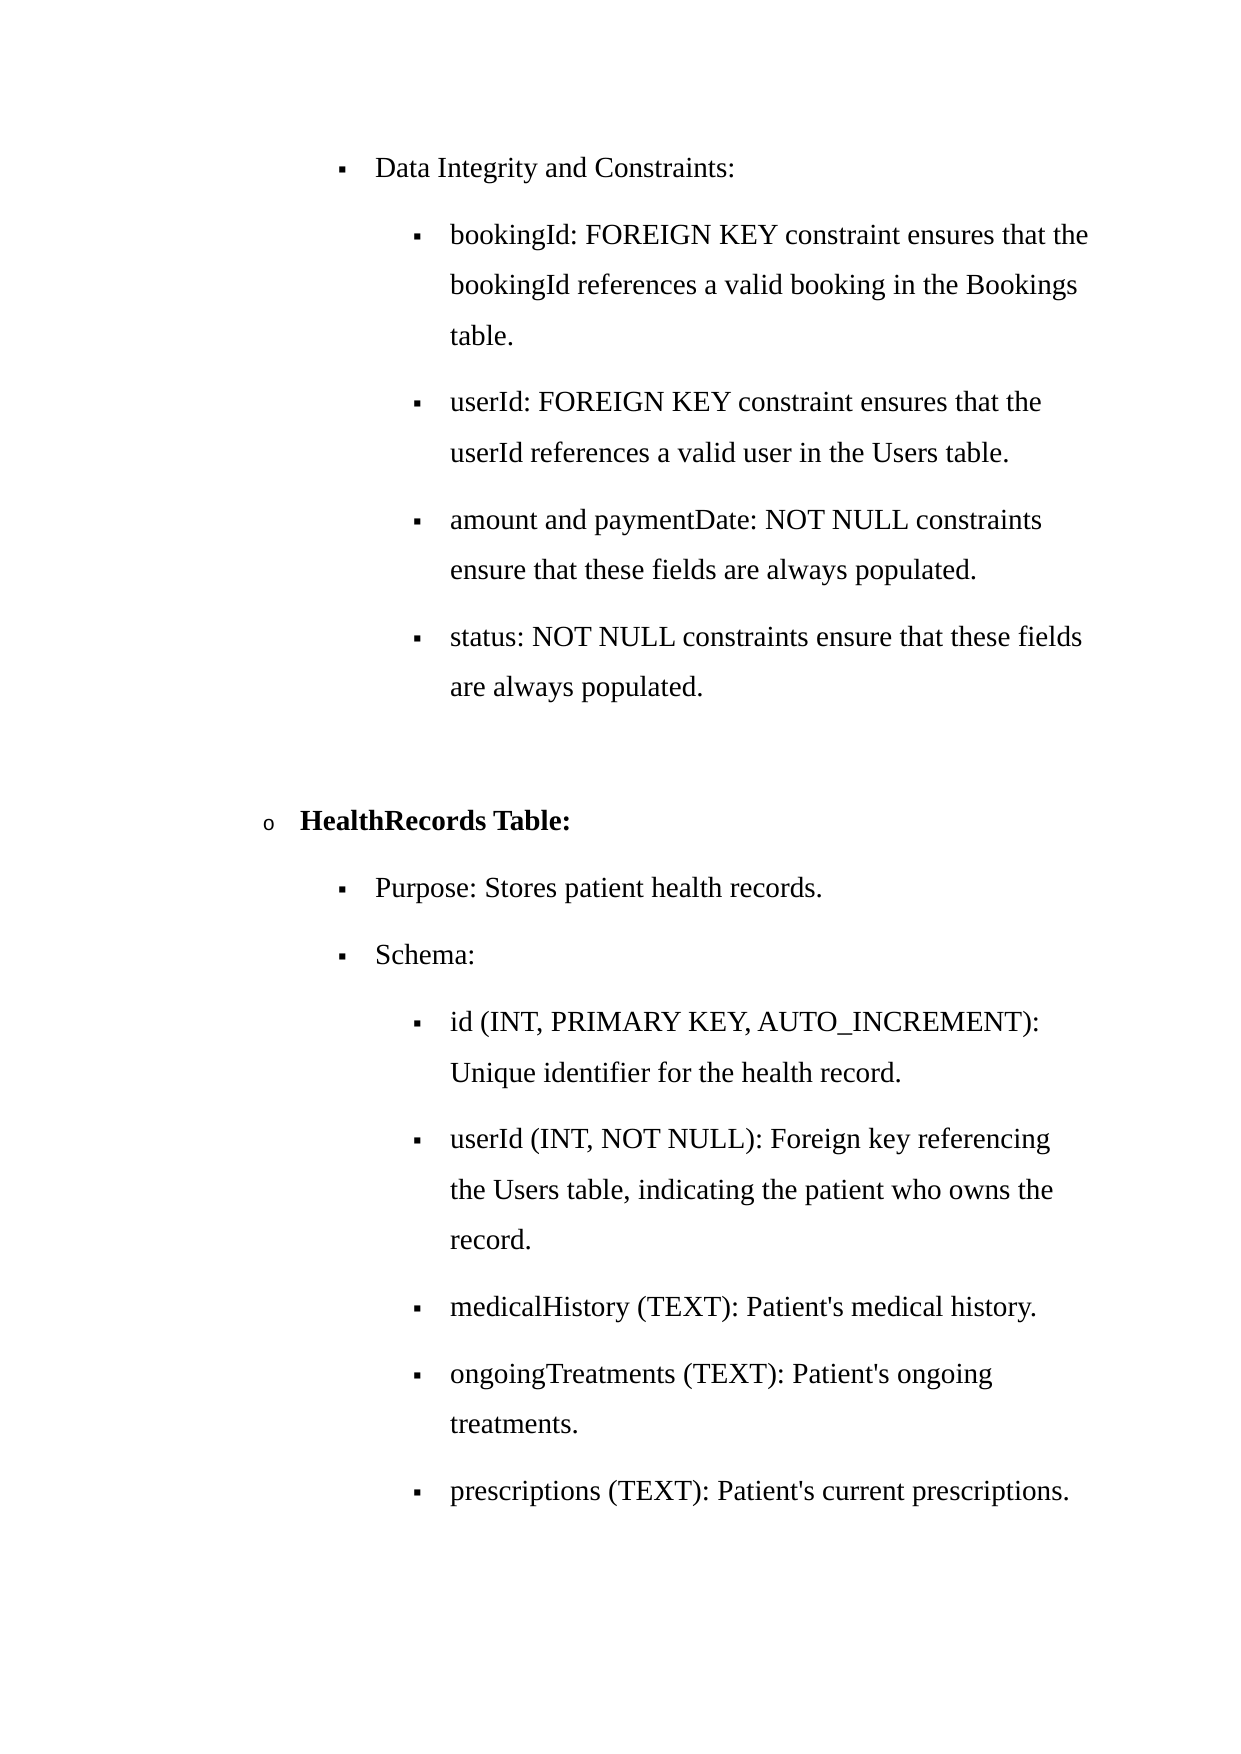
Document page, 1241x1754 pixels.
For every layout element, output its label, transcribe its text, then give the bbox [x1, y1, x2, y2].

list ongoingTreatments (TEXT): Patient's ongoing treatments. [412, 1356, 1090, 1440]
list id (INT, PRIMARY KEY, AUTO_INCREMENT): Unique identifier for the health record. [412, 1004, 1090, 1088]
list status: NOT NULL constraints ensure that these fields are always populated. [412, 619, 1090, 703]
list Purpose: Stores patient health records. [337, 870, 1090, 904]
list bookingId: FOREIGN KEY constraint ensures that the bookingId references a valid booking in the Bookings table. [412, 217, 1090, 351]
list prescriptions (TEXT): Patient's current prescriptions. [412, 1473, 1090, 1507]
list medicalHistory (TEXT): Patient's medical history. [412, 1289, 1090, 1323]
list Schema: [337, 937, 1090, 971]
list Data Integrity and Constraints: [337, 150, 1090, 183]
list userId (INT, NOT NULL): Foreign key referencing the Users table, indicating the patient who owns the record. [412, 1122, 1090, 1256]
list HealthRecords Table: [262, 803, 1090, 837]
list userId: FOREIGN KEY constraint ensures that the userId references a valid user in the Users table. [412, 384, 1090, 468]
list amount and paymentDate: NOT NULL constraints ensure that these fields are always populated. [412, 502, 1090, 586]
